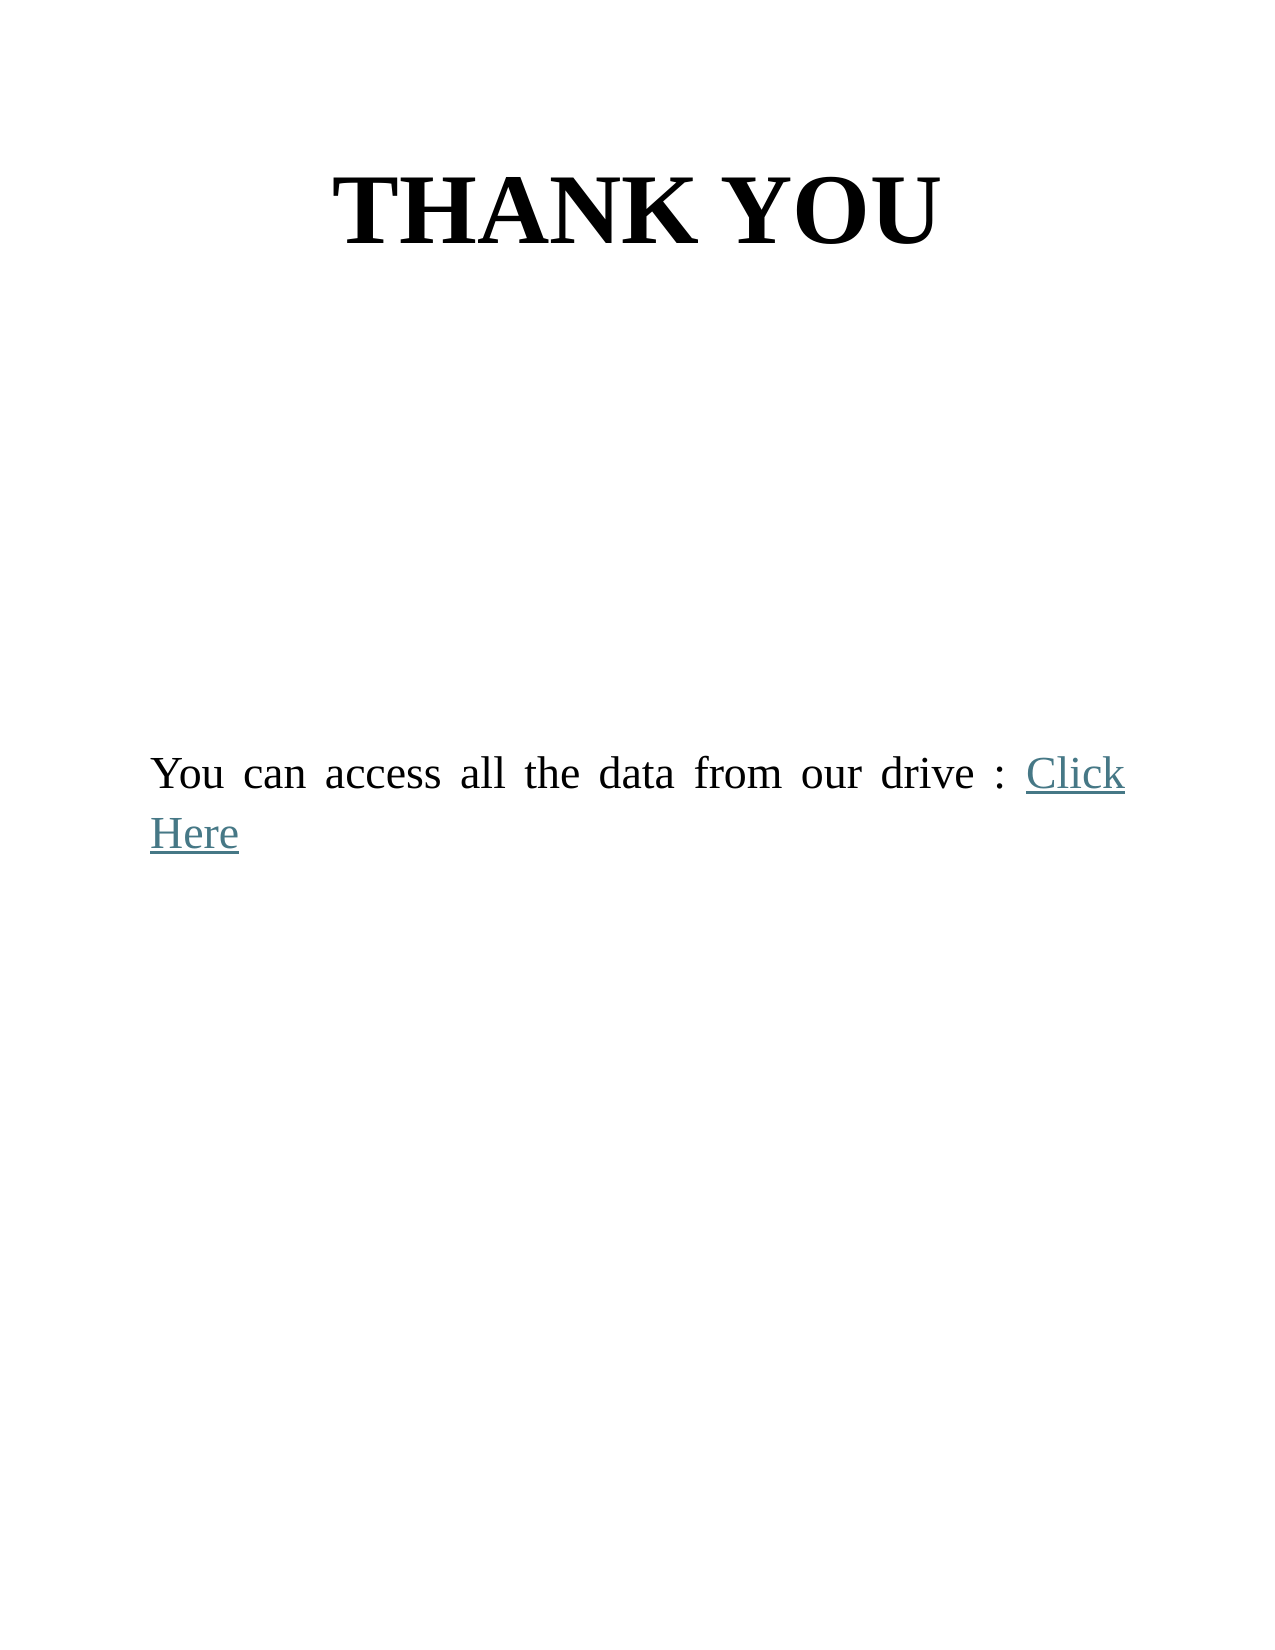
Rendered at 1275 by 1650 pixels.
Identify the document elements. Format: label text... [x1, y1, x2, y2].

text You can access all the data from our drive : Click Here [150, 745, 1125, 859]
text THANK YOU [150, 150, 1125, 265]
